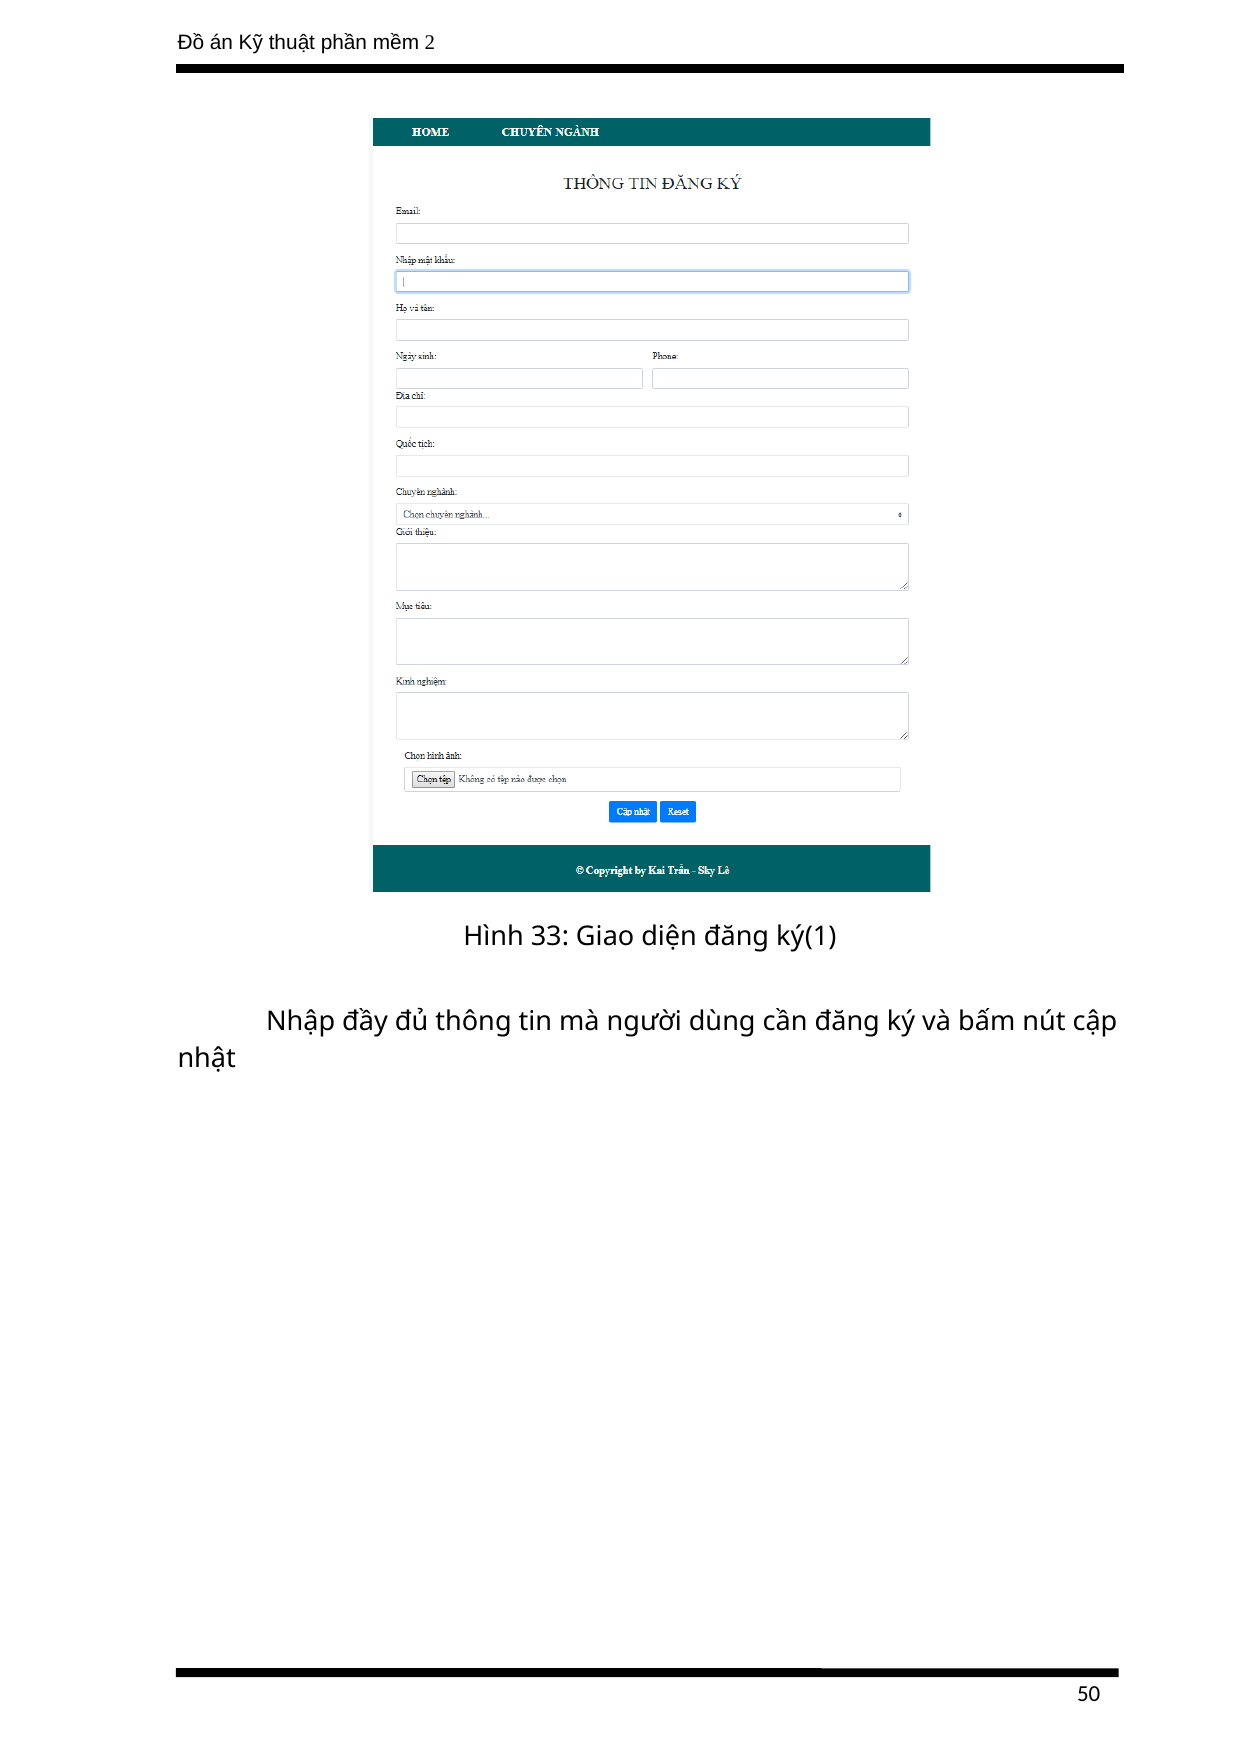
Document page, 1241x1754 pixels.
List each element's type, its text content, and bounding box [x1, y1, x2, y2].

subtitle Hình 33: Giao diện đăng ký(1) [177, 916, 1122, 953]
picture [368, 118, 931, 892]
text Nhập đầy đủ thông tin mà người dùng cần đăng ký và bấm nút cập nhật [177, 1002, 1122, 1076]
